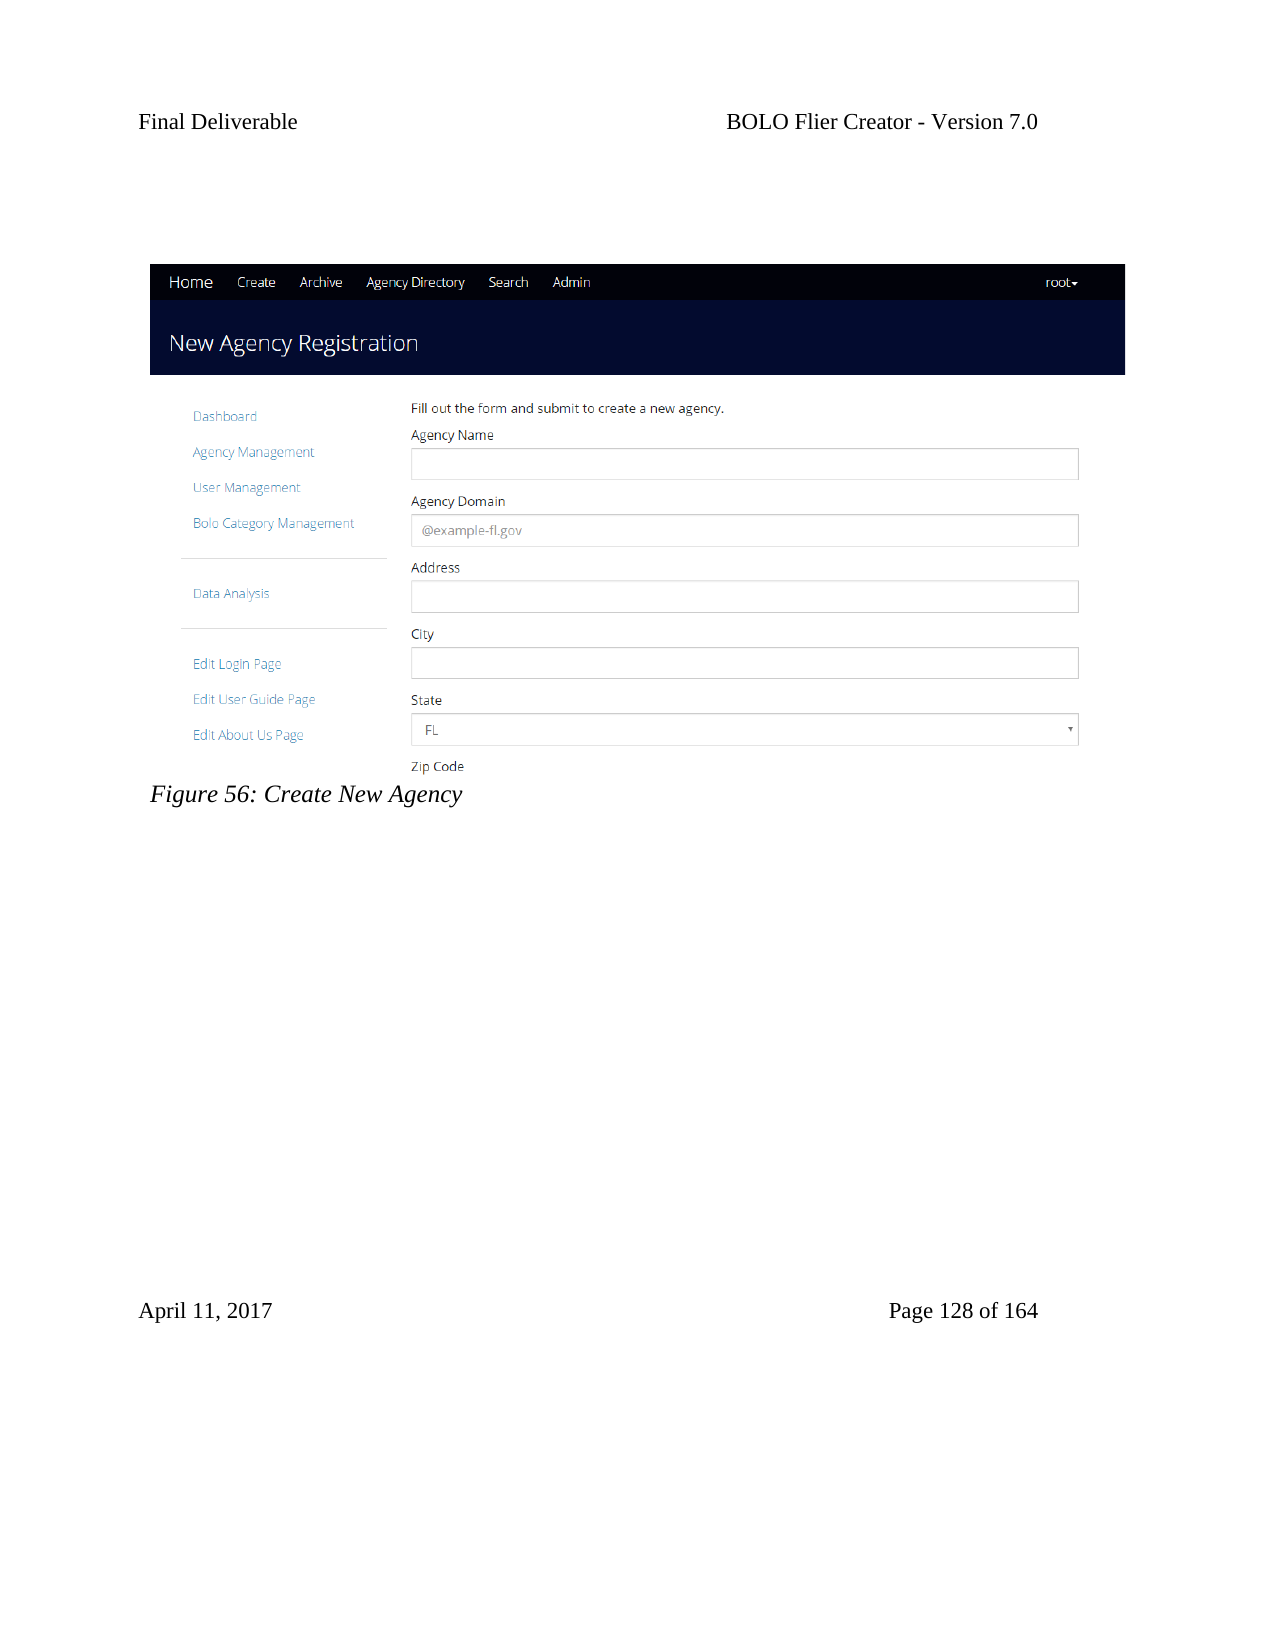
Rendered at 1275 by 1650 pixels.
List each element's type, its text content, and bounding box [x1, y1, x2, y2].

picture [150, 264, 1125, 779]
text Figure 56: Create New Agency [150, 779, 1125, 808]
